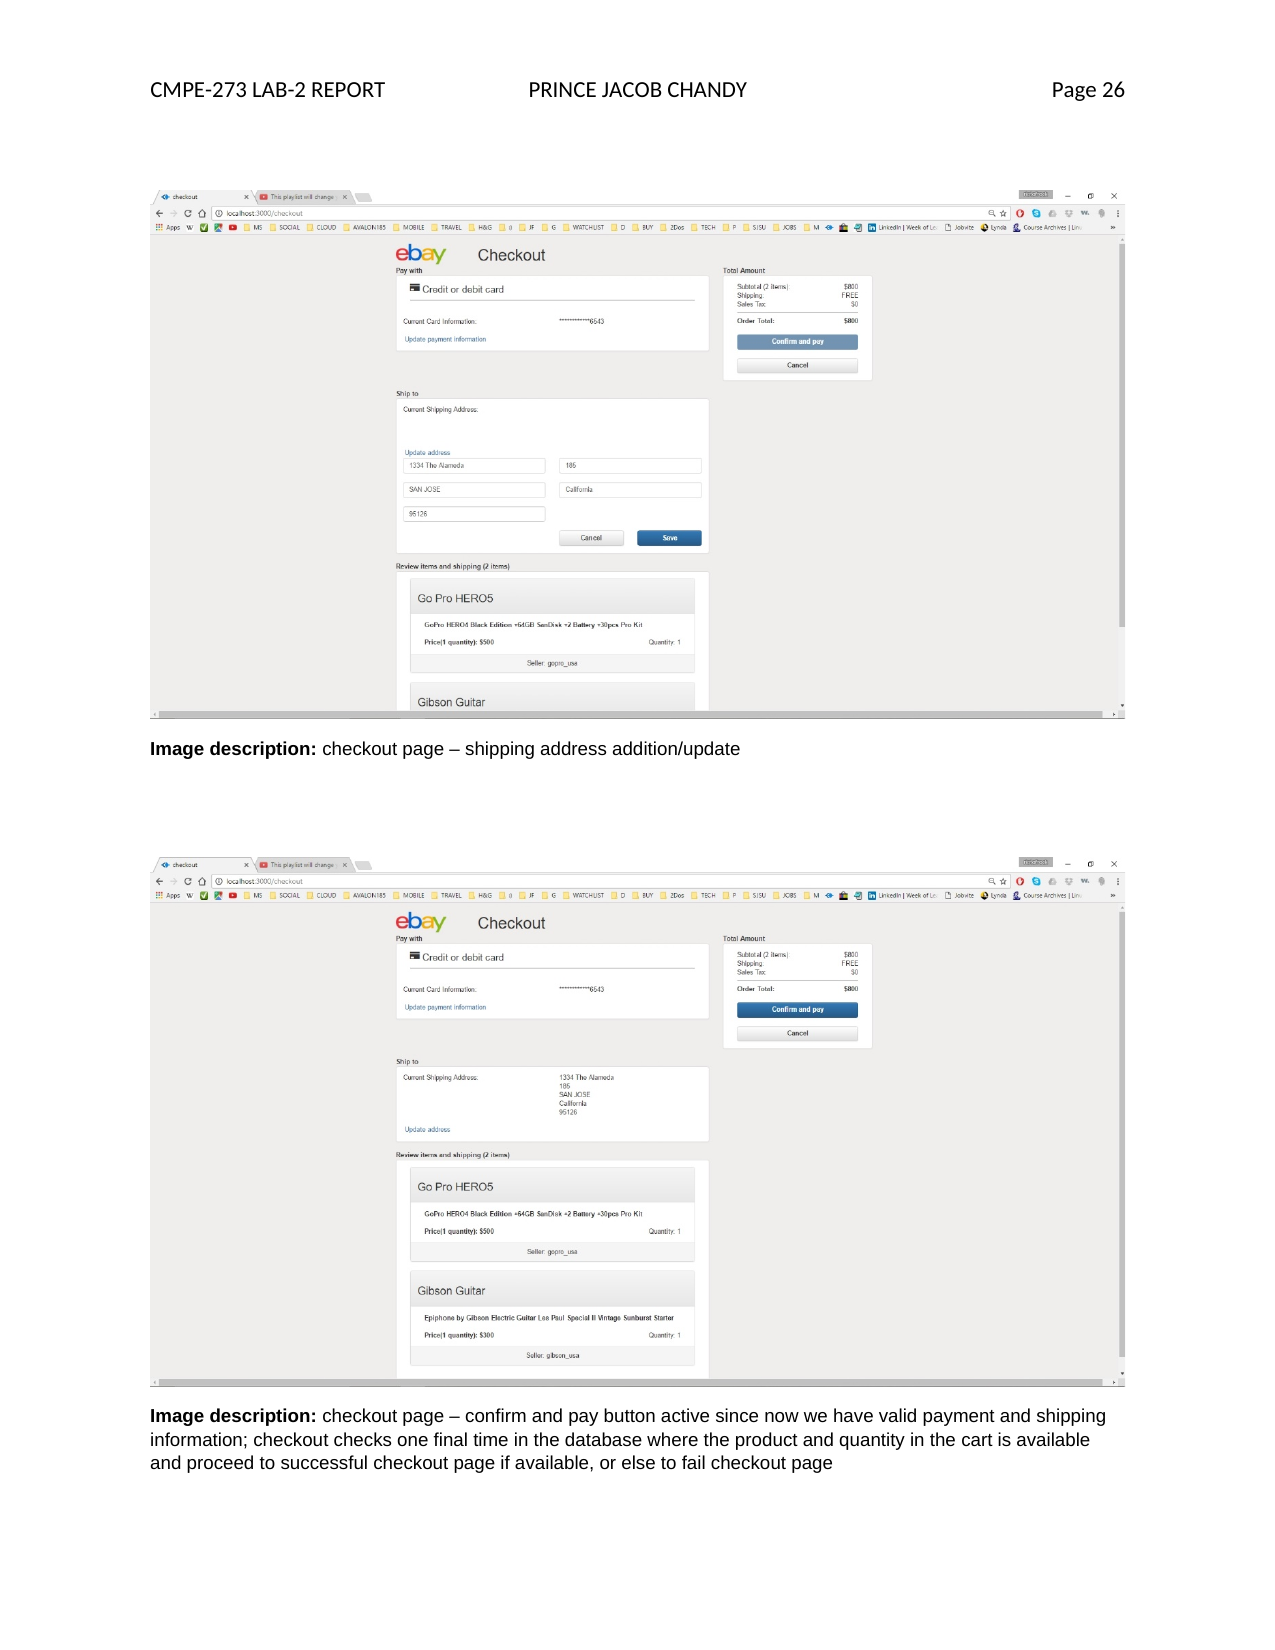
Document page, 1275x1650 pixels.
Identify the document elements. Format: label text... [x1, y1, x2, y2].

picture [150, 190, 1125, 719]
picture [150, 857, 1125, 1387]
text Image description: checkout page – confirm and pay button active since now we have valid payment and shipping information; checkout checks one final time in the database where the product and quantity in the cart is available and proceed to successful checkout page if available, or else to fail checkout page [150, 1405, 1125, 1473]
text Image description: checkout page – shipping address addition/update [150, 738, 1125, 759]
